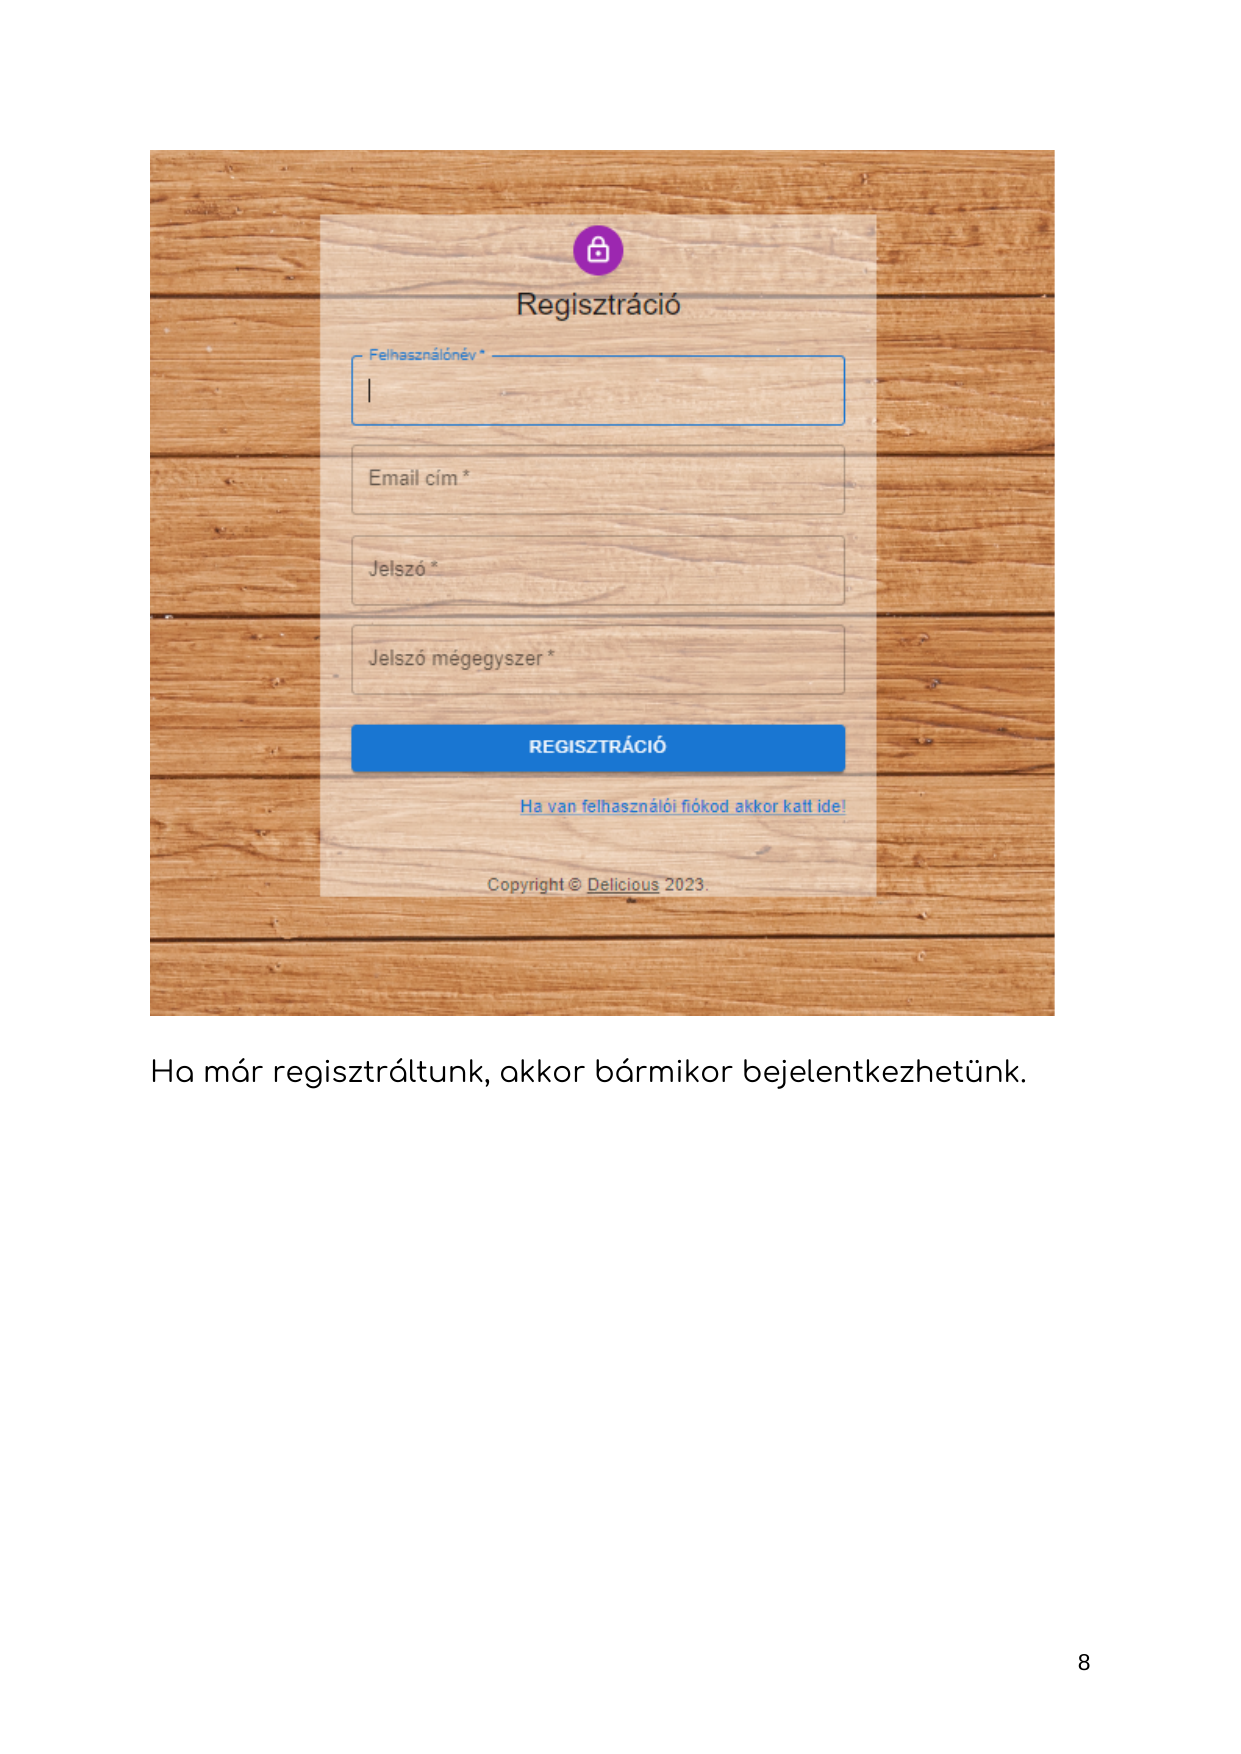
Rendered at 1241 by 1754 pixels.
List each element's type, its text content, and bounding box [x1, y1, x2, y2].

text Ha már regisztráltunk, akkor bármikor bejelentkezhetünk. [150, 1057, 1090, 1089]
picture [150, 150, 1055, 1016]
